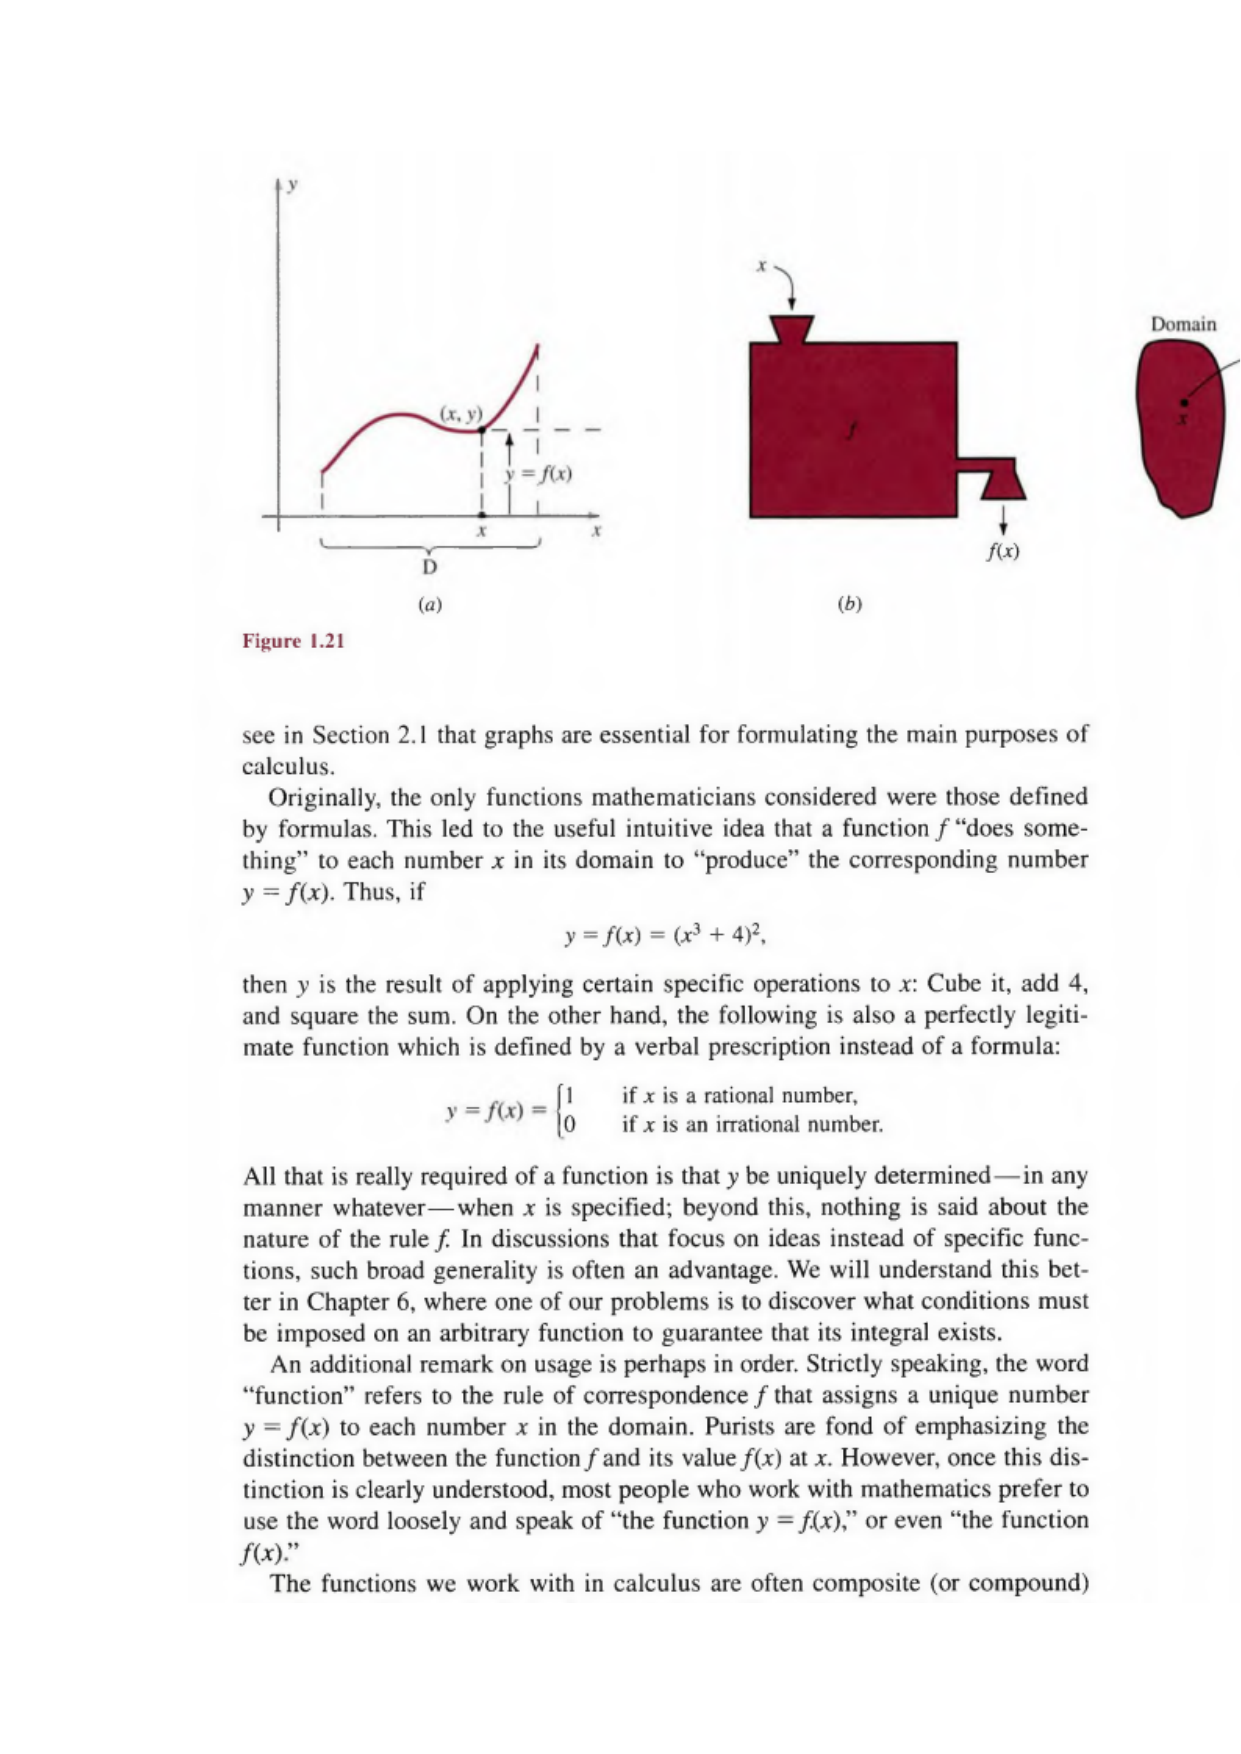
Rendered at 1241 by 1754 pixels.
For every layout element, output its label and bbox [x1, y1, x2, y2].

picture [187, 151, 1241, 1603]
